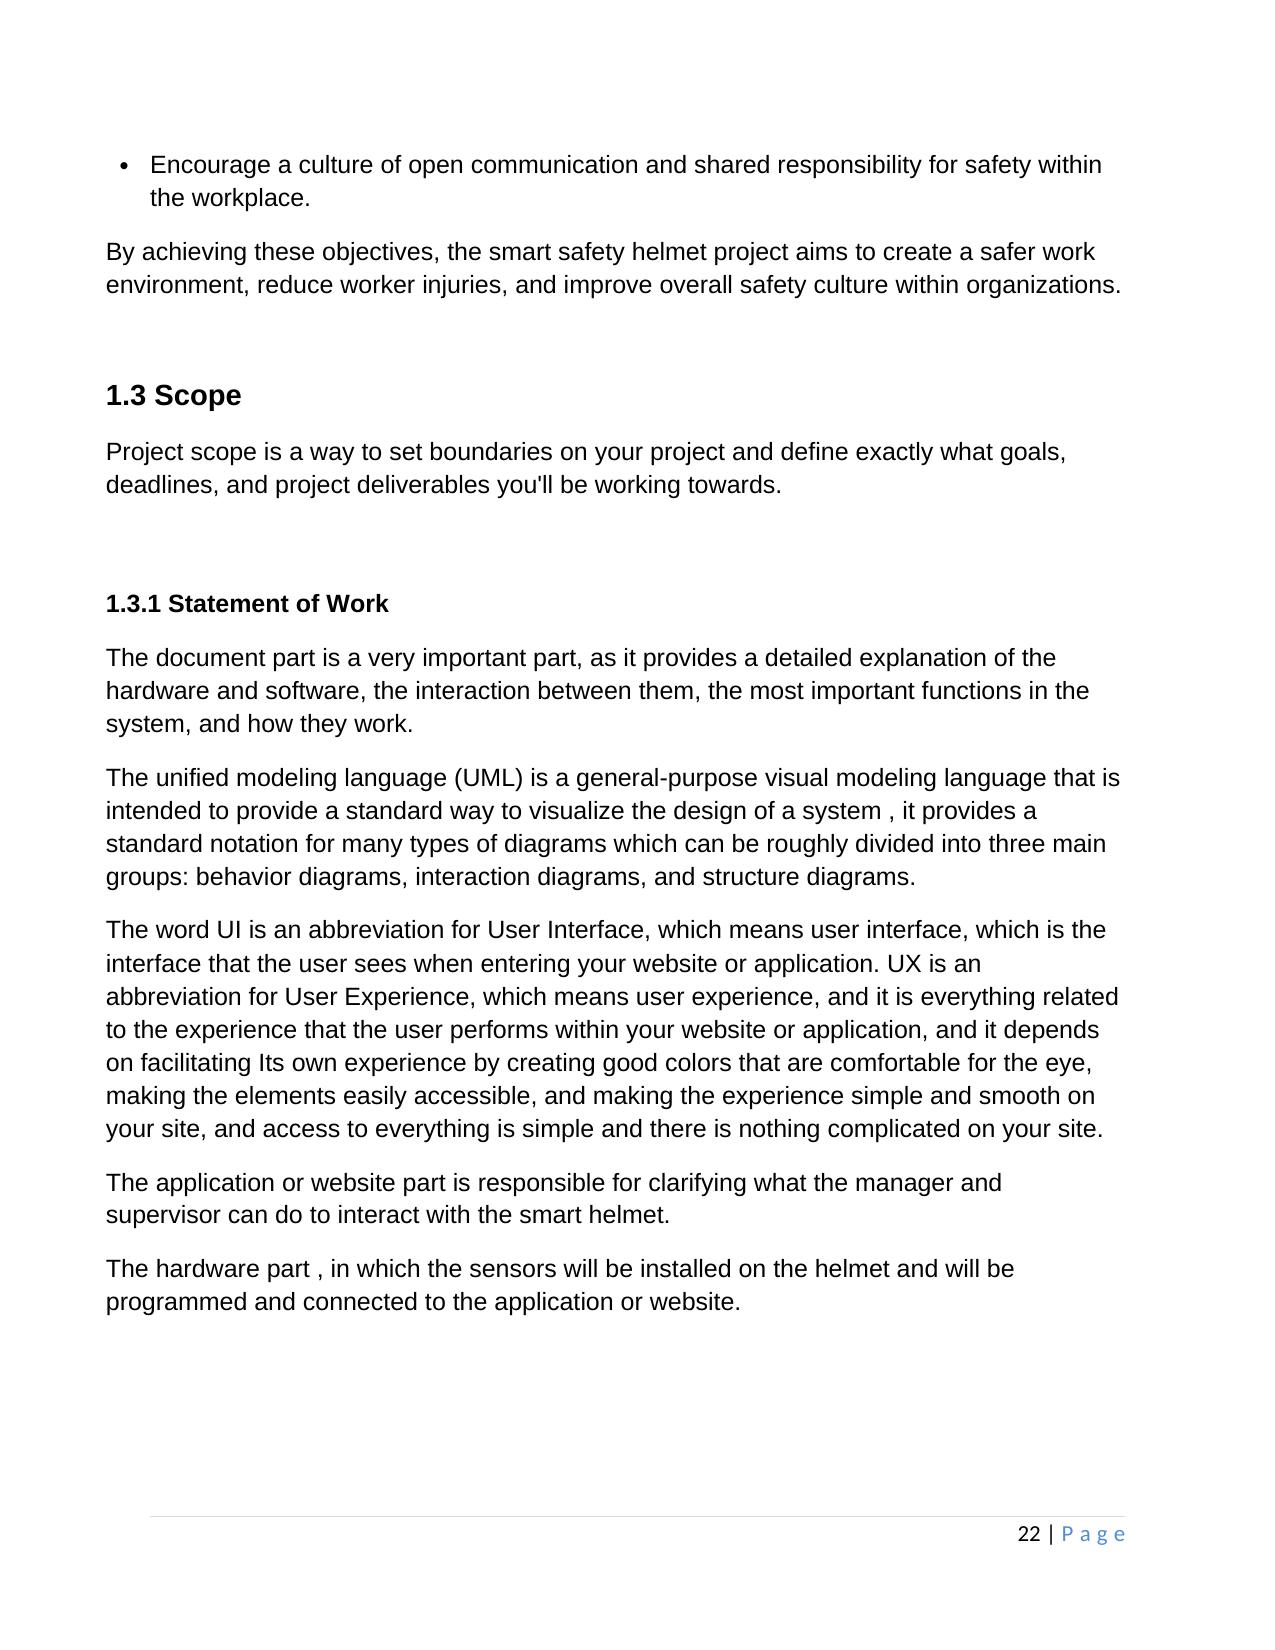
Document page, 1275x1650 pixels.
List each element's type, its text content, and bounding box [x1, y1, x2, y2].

text The application or website part is responsible for clarifying what the manager and supervisor can do to interact with the smart helmet. [106, 1167, 1125, 1229]
text The word UI is an abbreviation for User Interface, which means user interface, which is the interface that the user sees when entering your website or application. UX is an abbreviation for User Experience, which means user experience, and it is everything related to the experience that the user performs within your website or application, and it depends on facilitating Its own experience by creating good colors that are comfortable for the eye, making the elements easily accessible, and making the experience simple and smooth on your site, and access to everything is simple and there is nothing complicated on your site. [106, 916, 1125, 1142]
text By achieving these objectives, the smart safety helmet project aims to create a safer work environment, reduce worker injuries, and improve overall safety culture within organizations. [106, 237, 1125, 299]
text Project scope is a way to set boundaries on your project and define exactly what goals, deadlines, and project deliverables you'll be working towards. [106, 437, 1125, 499]
text The unified modeling language (UML) is a general-purpose visual modeling language that is intended to provide a standard way to visualize the design of a system , it provides a standard notation for many types of diagrams which can be roughly divided into three main groups: behavior diagrams, interaction diagrams, and structure diagrams. [106, 763, 1125, 890]
text The document part is a very important part, as it provides a detailed explanation of the hardware and software, the interaction between them, the most important functions in the system, and how they work. [106, 643, 1125, 737]
text 1.3 Scope [106, 378, 1125, 411]
list Encourage a culture of open communication and shared responsibility for safety within the workplace. [120, 150, 1125, 212]
text 1.3.1 Statement of Work [106, 589, 1125, 618]
text The hardware part , in which the sensors will be installed on the helmet and will be programmed and connected to the application or website. [106, 1254, 1125, 1316]
